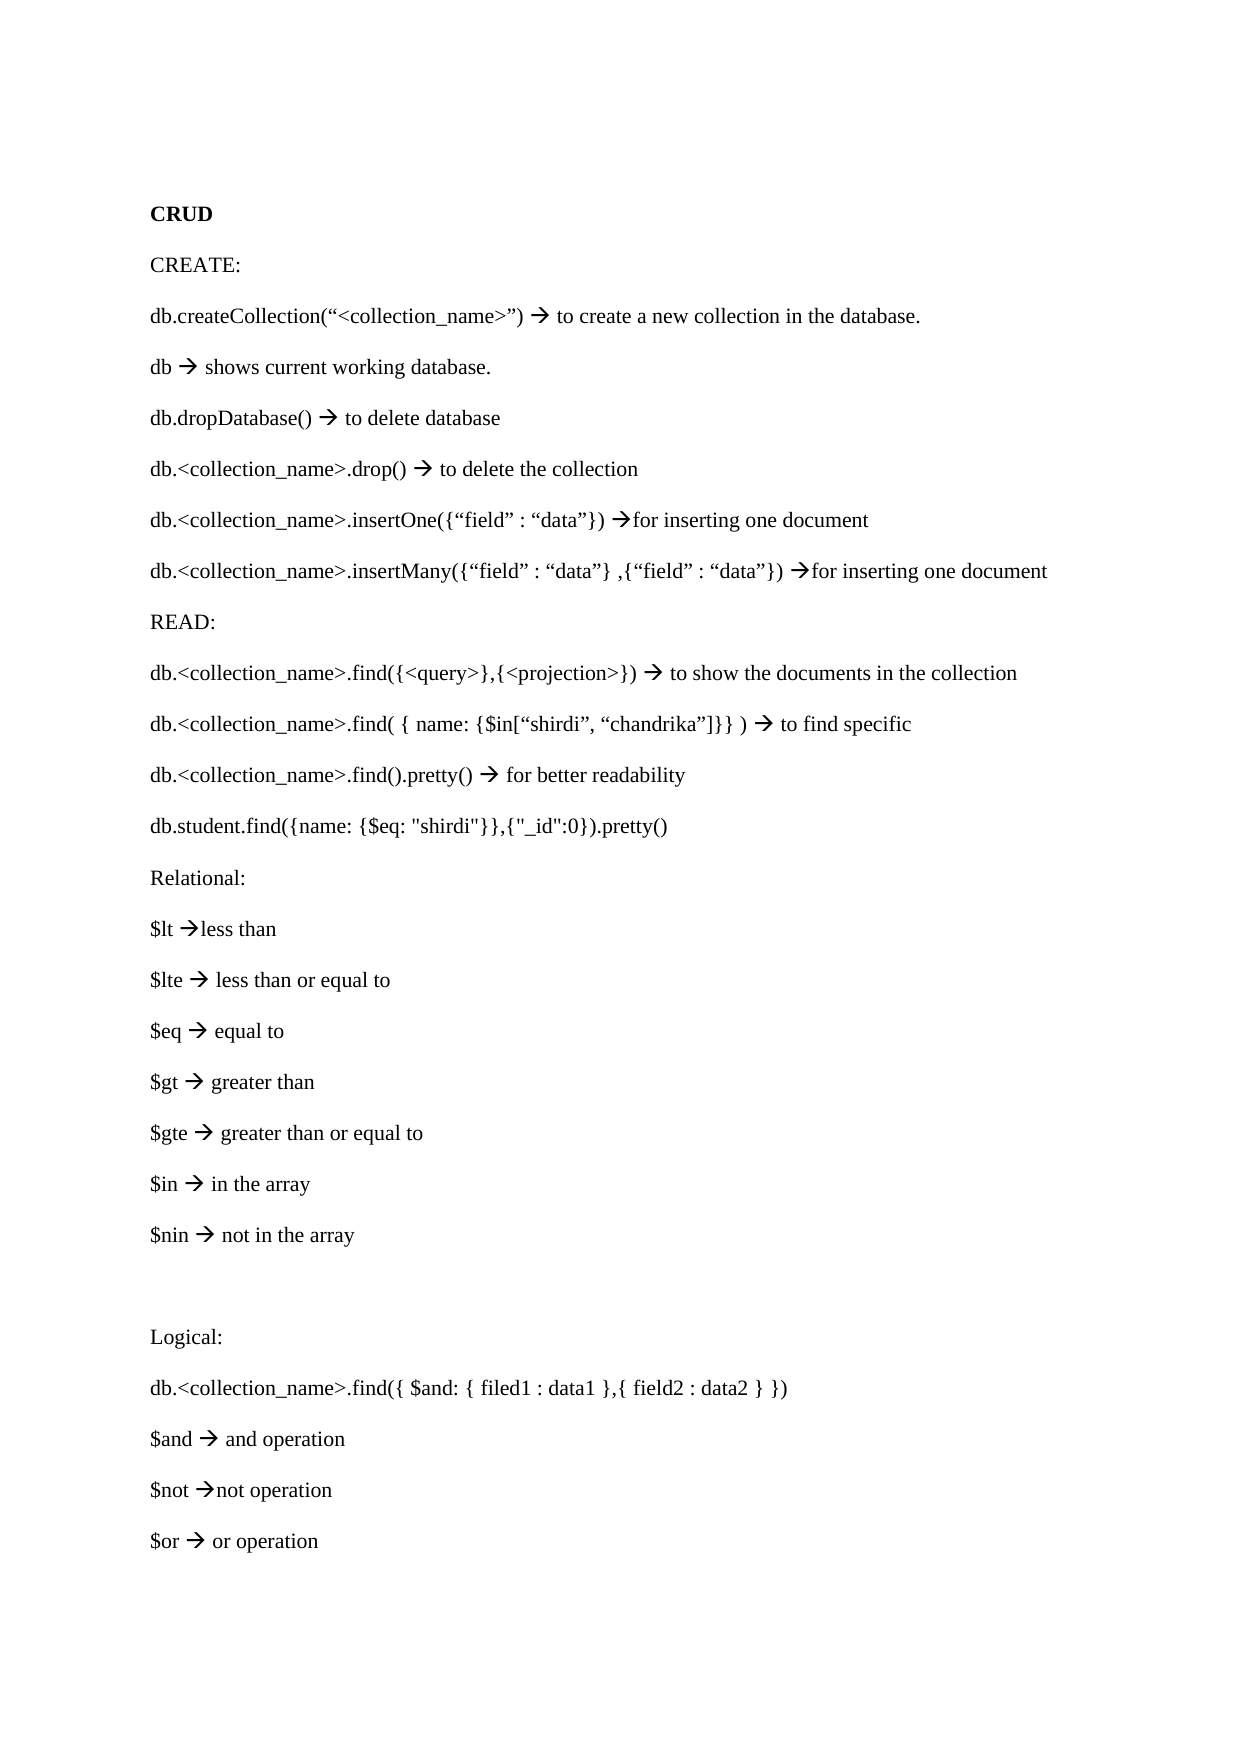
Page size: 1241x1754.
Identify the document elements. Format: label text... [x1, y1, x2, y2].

text $gt greater than [150, 1069, 1090, 1094]
text READ: [150, 609, 1090, 634]
text db.<collection_name>.insertMany({“field” : “data”} ,{“field” : “data”}) for inserting one document [150, 558, 1090, 583]
text $and and operation [150, 1426, 1090, 1451]
text db.<collection_name>.find( { name: {$in[“shirdi”, “chandrika”]}} ) to find specific [150, 711, 1090, 737]
text $gte greater than or equal to [150, 1120, 1090, 1145]
text $lt less than [150, 916, 1090, 941]
text db.<collection_name>.find({<query>},{<projection>}) to show the documents in the collection [150, 660, 1090, 686]
text db.student.find({name: {$eq: "shirdi"}},{"_id":0}).pretty() [150, 813, 1090, 839]
text db.dropDatabase() to delete database [150, 405, 1090, 430]
text $lte less than or equal to [150, 967, 1090, 992]
text $or or operation [150, 1528, 1090, 1553]
text db shows current working database. [150, 354, 1090, 379]
text db.<collection_name>.drop() to delete the collection [150, 456, 1090, 481]
text db.<collection_name>.find({ $and: { filed1 : data1 },{ field2 : data2 } }) [150, 1375, 1090, 1400]
text db.createCollection(“<collection_name>”) to create a new collection in the database. [150, 303, 1090, 328]
text CREATE: [150, 252, 1090, 277]
text Relational: [150, 864, 1090, 890]
text db.<collection_name>.find().pretty() for better readability [150, 762, 1090, 788]
text Logical: [150, 1324, 1090, 1349]
text $nin not in the array [150, 1222, 1090, 1247]
text CRUD [150, 201, 1090, 226]
text $eq equal to [150, 1018, 1090, 1043]
text $in in the array [150, 1171, 1090, 1196]
text $not not operation [150, 1477, 1090, 1502]
text db.<collection_name>.insertOne({“field” : “data”}) for inserting one document [150, 507, 1090, 532]
